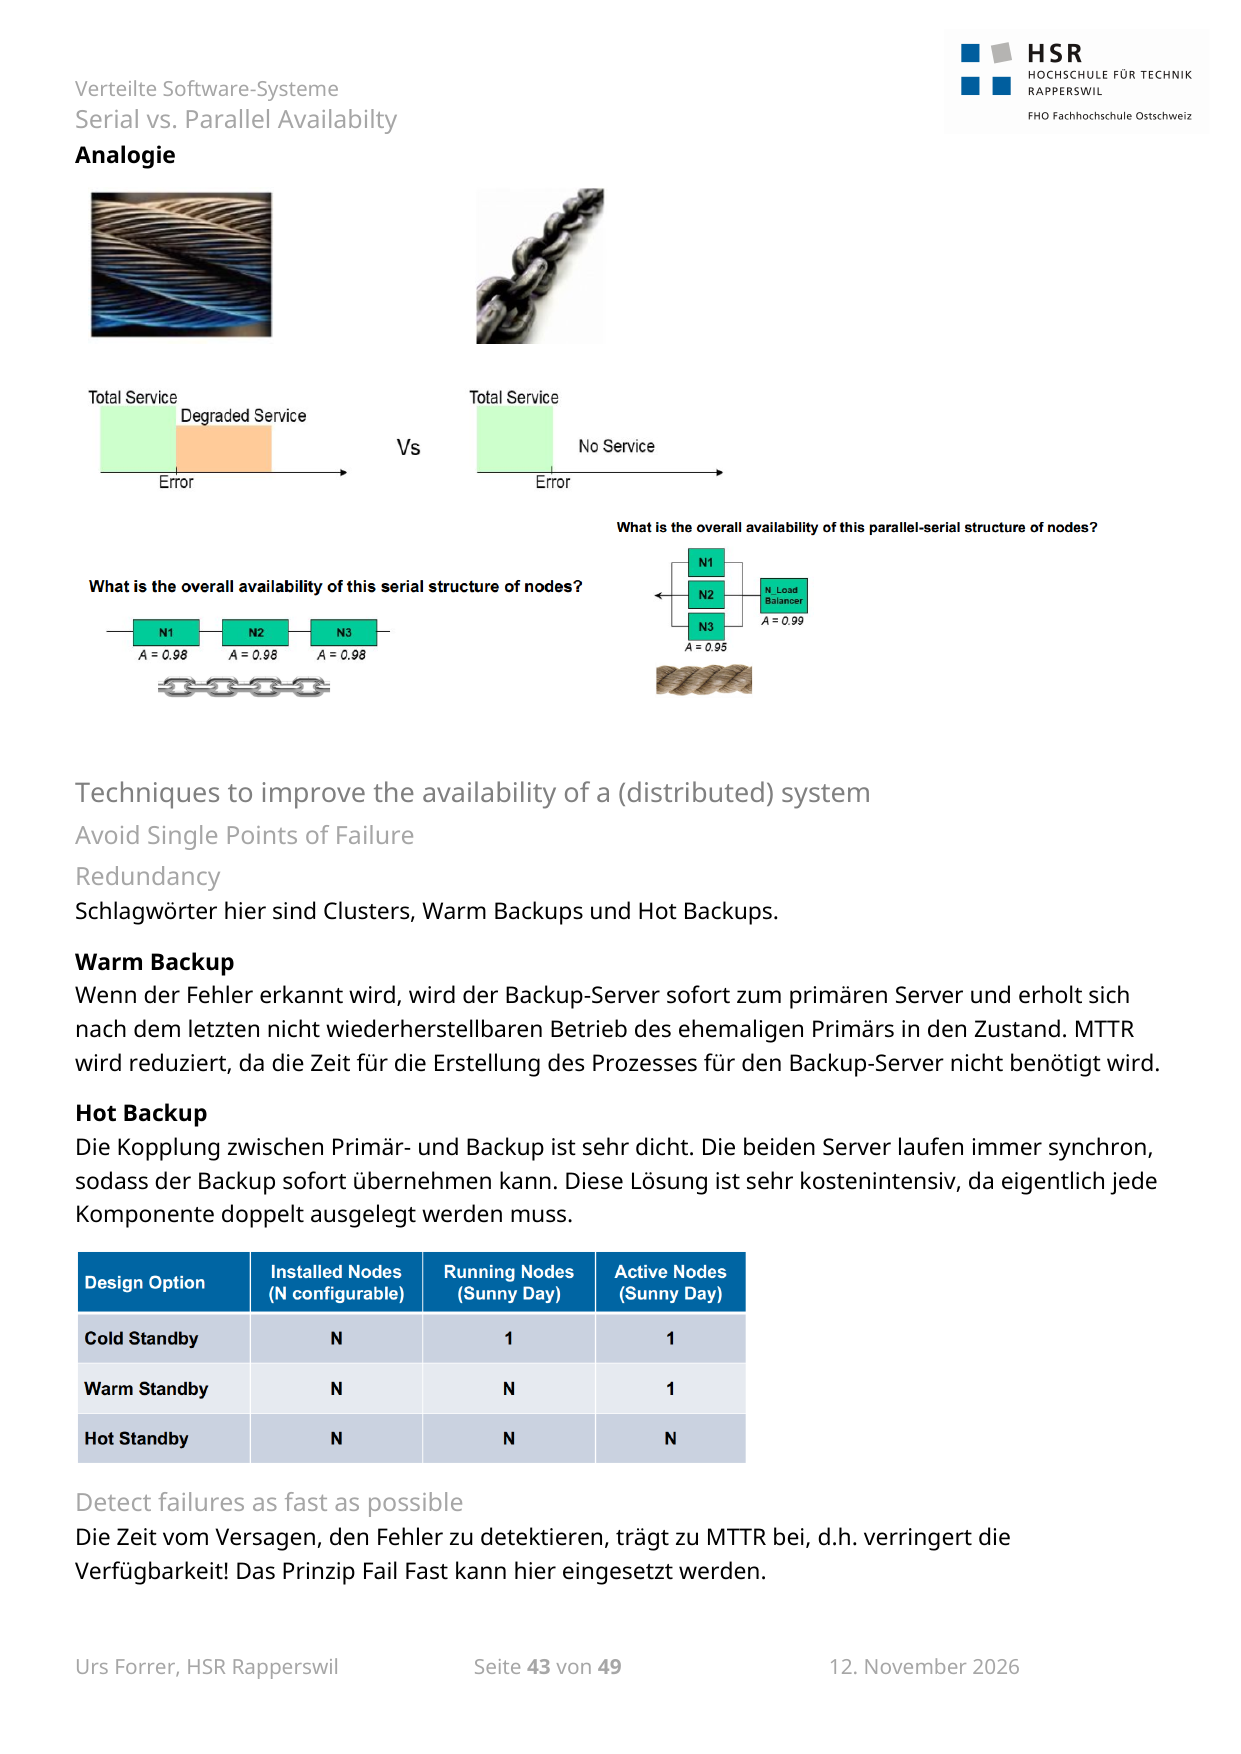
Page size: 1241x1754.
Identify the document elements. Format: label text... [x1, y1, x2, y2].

subtitle Detect failures as fast as possible [75, 1484, 1165, 1518]
text Warm Backup Wenn der Fehler erkannt wird, wird der Backup-Server sofort zum primären Server und erholt sich nach dem letzten nicht wiederherstellbaren Betrieb des ehemaligen Primärs in den Zustand. MTTR wird reduziert, da die Zeit für die Erstellung des Prozesses für den Backup-Server nicht benötigt wird. [75, 945, 1165, 1078]
text Hot Backup Die Kopplung zwischen Primär- und Backup ist sehr dicht. Die beiden Server laufen immer synchron, sodass der Backup sofort übernehmen kann. Diese Lösung ist sehr kostenintensiv, da eigentlich jede Komponente doppelt ausgelegt werden muss. [75, 1097, 1165, 1229]
picture [75, 514, 1105, 704]
subtitle Redundancy [75, 858, 1165, 892]
picture [75, 1248, 750, 1466]
subtitle Techniques to improve the availability of a (distributed) system [75, 773, 1165, 810]
picture [943, 29, 1210, 134]
subtitle Avoid Single Points of Failure [75, 817, 1165, 851]
subtitle Serial vs. Parallel Availabilty [75, 102, 1165, 136]
picture [75, 172, 738, 496]
text Die Zeit vom Versagen, den Fehler zu detektieren, trägt zu MTTR bei, d.h. verringert die Verfügbarkeit! Das Prinzip Fail Fast kann hier eingesetzt werden. [75, 1521, 1165, 1586]
text Schlagwörter hier sind Clusters, Warm Backups und Hot Backups. [75, 895, 1165, 926]
